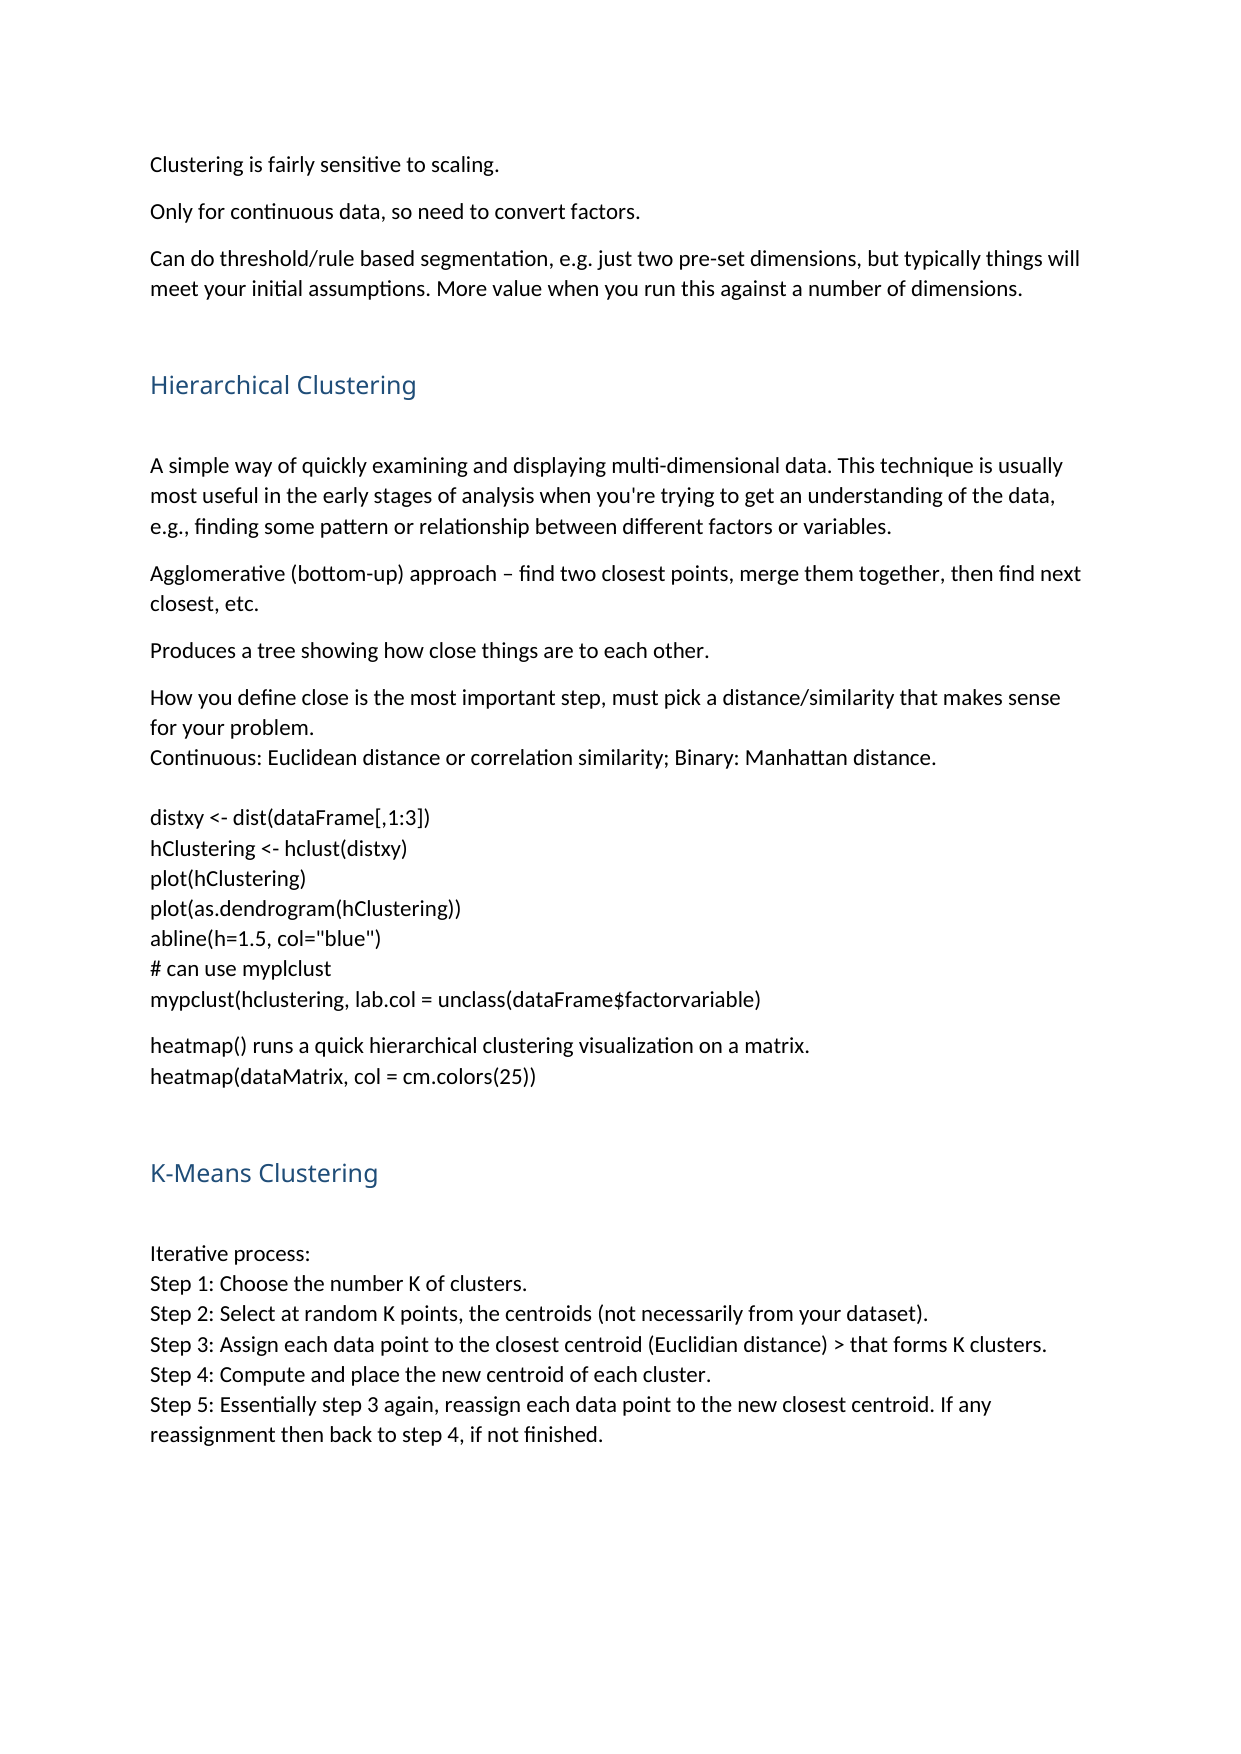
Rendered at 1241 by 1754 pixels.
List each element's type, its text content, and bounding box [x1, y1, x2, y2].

text heatmap() runs a quick hierarchical clustering visualization on a matrix. heatmap(dataMatrix, col = cm.colors(25)) [150, 1032, 1090, 1090]
text Only for continuous data, so need to convert factors. [150, 197, 1090, 225]
subtitle K-Means Clustering [150, 1156, 1090, 1189]
text Can do threshold/rule based segmentation, e.g. just two pre-set dimensions, but typically things will meet your initial assumptions. More value when you run this against a number of dimensions. [150, 244, 1090, 302]
text Produces a tree showing how close things are to each other. [150, 636, 1090, 664]
text A simple way of quickly examining and displaying multi-dimensional data. This technique is usually most useful in the early stages of analysis when you're trying to get an understanding of the data, e.g., finding some pattern or relationship between different factors or variables. [150, 451, 1090, 540]
text Iterative process: Step 1: Choose the number K of clusters. Step 2: Select at random K points, the centroids (not necessarily from your dataset). Step 3: Assign each data point to the closest centroid (Euclidian distance) > that forms K clusters. Step 4: Compute and place the new centroid of each cluster. Step 5: Essentially step 3 again, reassign each data point to the new closest centroid. If any reassignment then back to step 4, if not finished. [150, 1239, 1090, 1448]
text How you define close is the most important step, must pick a distance/similarity that makes sense for your problem. Continuous: Euclidean distance or correlation similarity; Binary: Manhattan distance. distxy <- dist(dataFrame[,1:3]) hClustering <- hclust(distxy) plot(hClustering) plot(as.dendrogram(hClustering)) abline(h=1.5, col="blue") # can use myplclust mypclust(hclustering, lab.col = unclass(dataFrame$factorvariable) [150, 683, 1090, 1013]
text Clustering is fairly sensitive to scaling. [150, 150, 1090, 178]
text Agglomerative (bottom-up) approach – find two closest points, merge them together, then find next closest, etc. [150, 559, 1090, 617]
subtitle Hierarchical Clustering [150, 368, 1090, 402]
